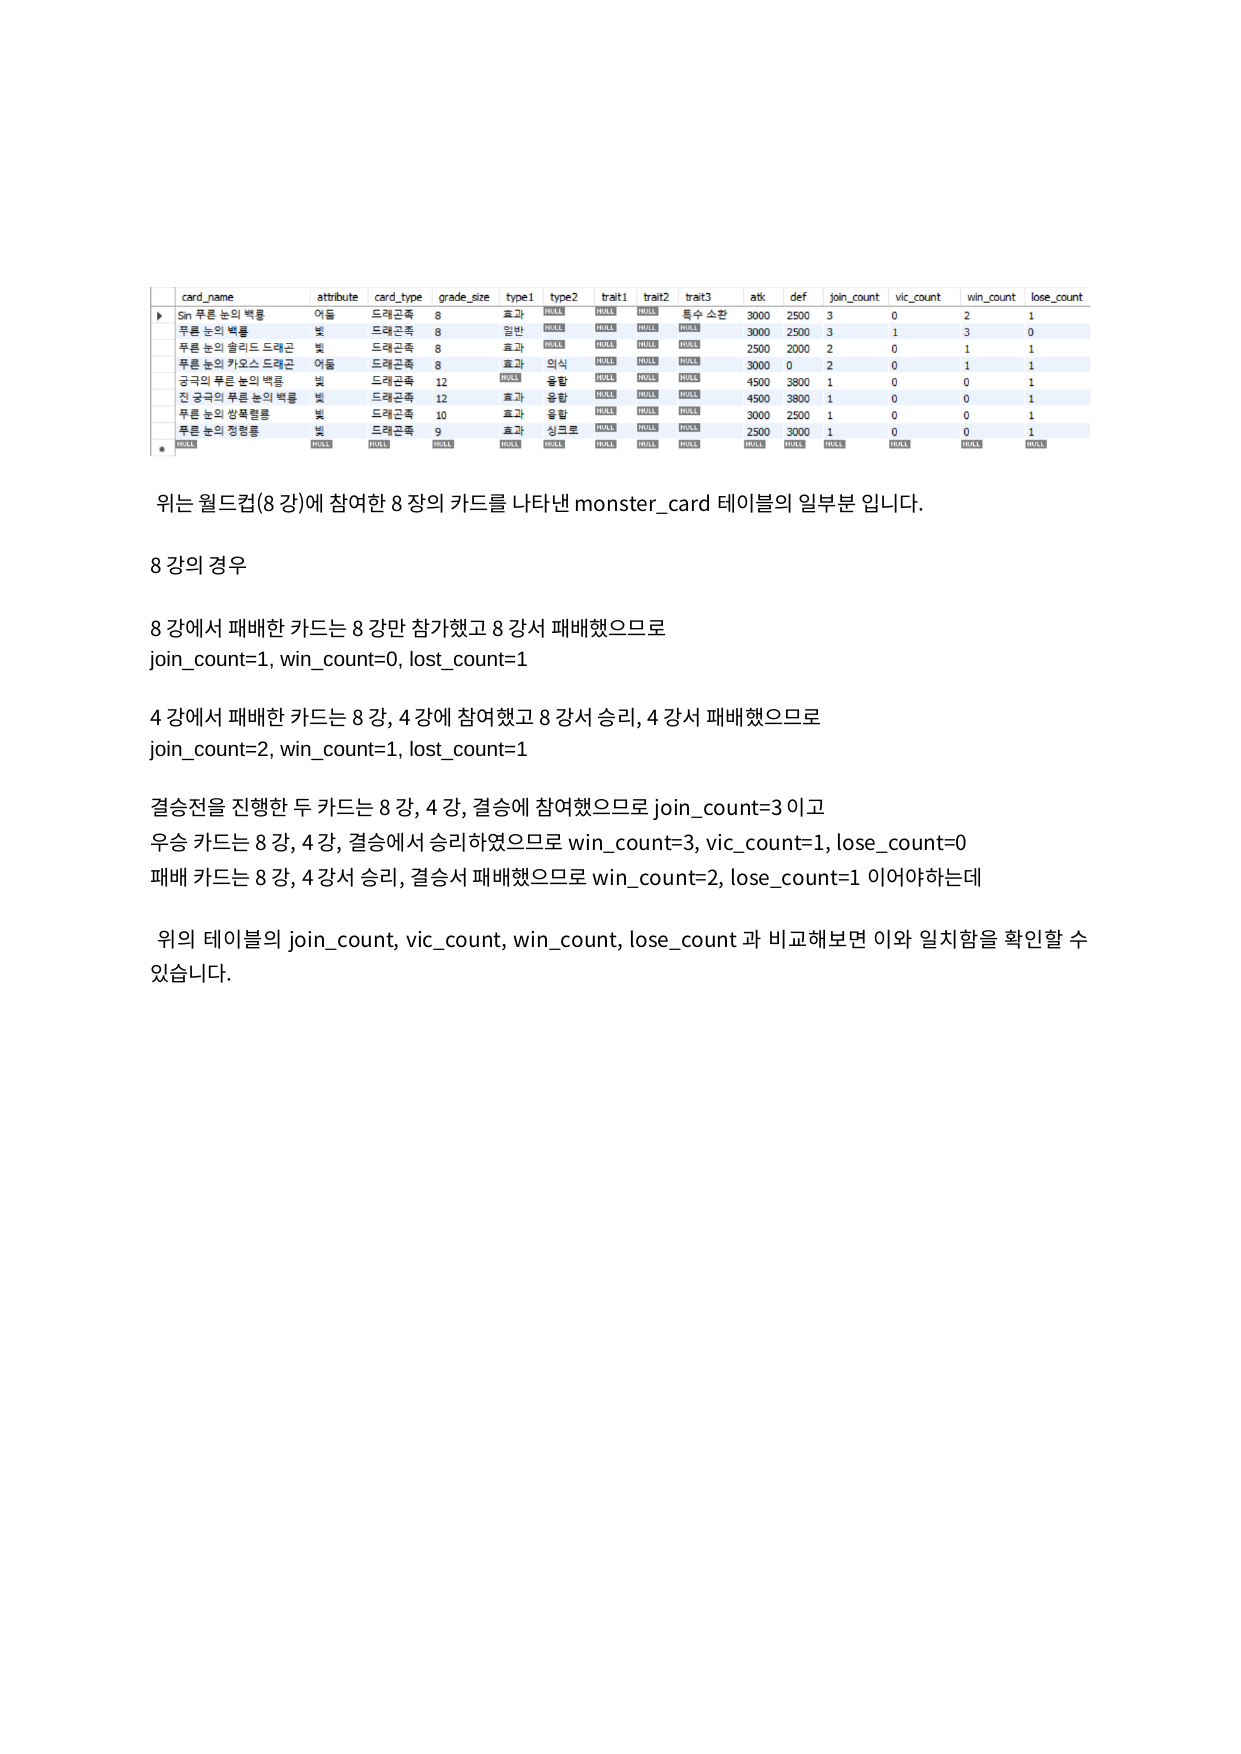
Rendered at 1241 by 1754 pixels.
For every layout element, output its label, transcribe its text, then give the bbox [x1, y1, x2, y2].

text join_count=2, win_count=1, lost_count=1 [150, 736, 1090, 760]
text join_count=1, win_count=0, lost_count=1 [150, 647, 1090, 671]
picture [150, 287, 1091, 457]
